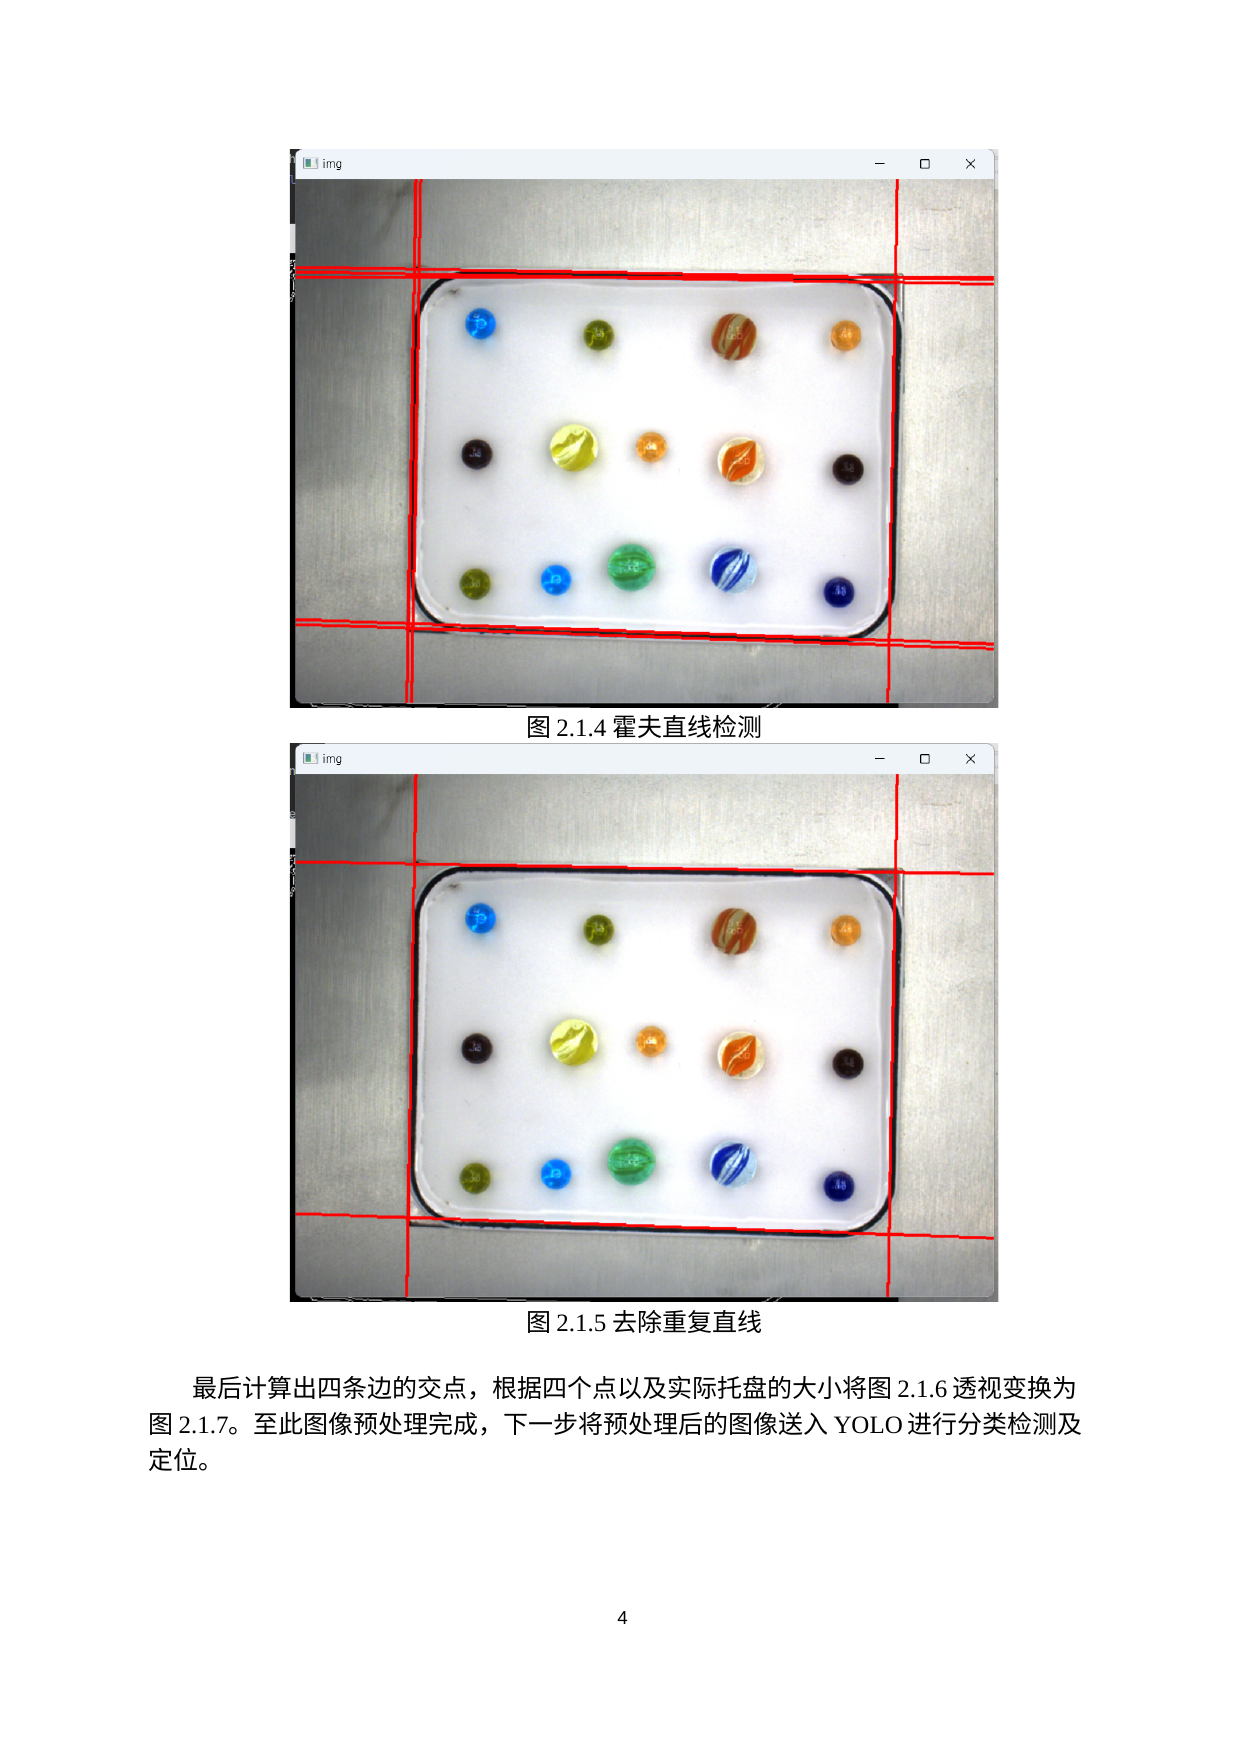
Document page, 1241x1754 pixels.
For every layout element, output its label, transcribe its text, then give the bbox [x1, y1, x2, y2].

text 图2.1.4 霍夫直线检测 [148, 707, 1096, 744]
text 图2.1.5 去除重复直线 [148, 1302, 1096, 1338]
picture [289, 743, 999, 1302]
picture [289, 149, 999, 708]
text 最后计算出四条边的交点，根据四个点以及实际托盘的大小将图2.1.6透视变换为图2.1.7。至此图像预处理完成，下一步将预处理后的图像送入YOLO进行分类检测及定位。 [148, 1368, 1096, 1477]
